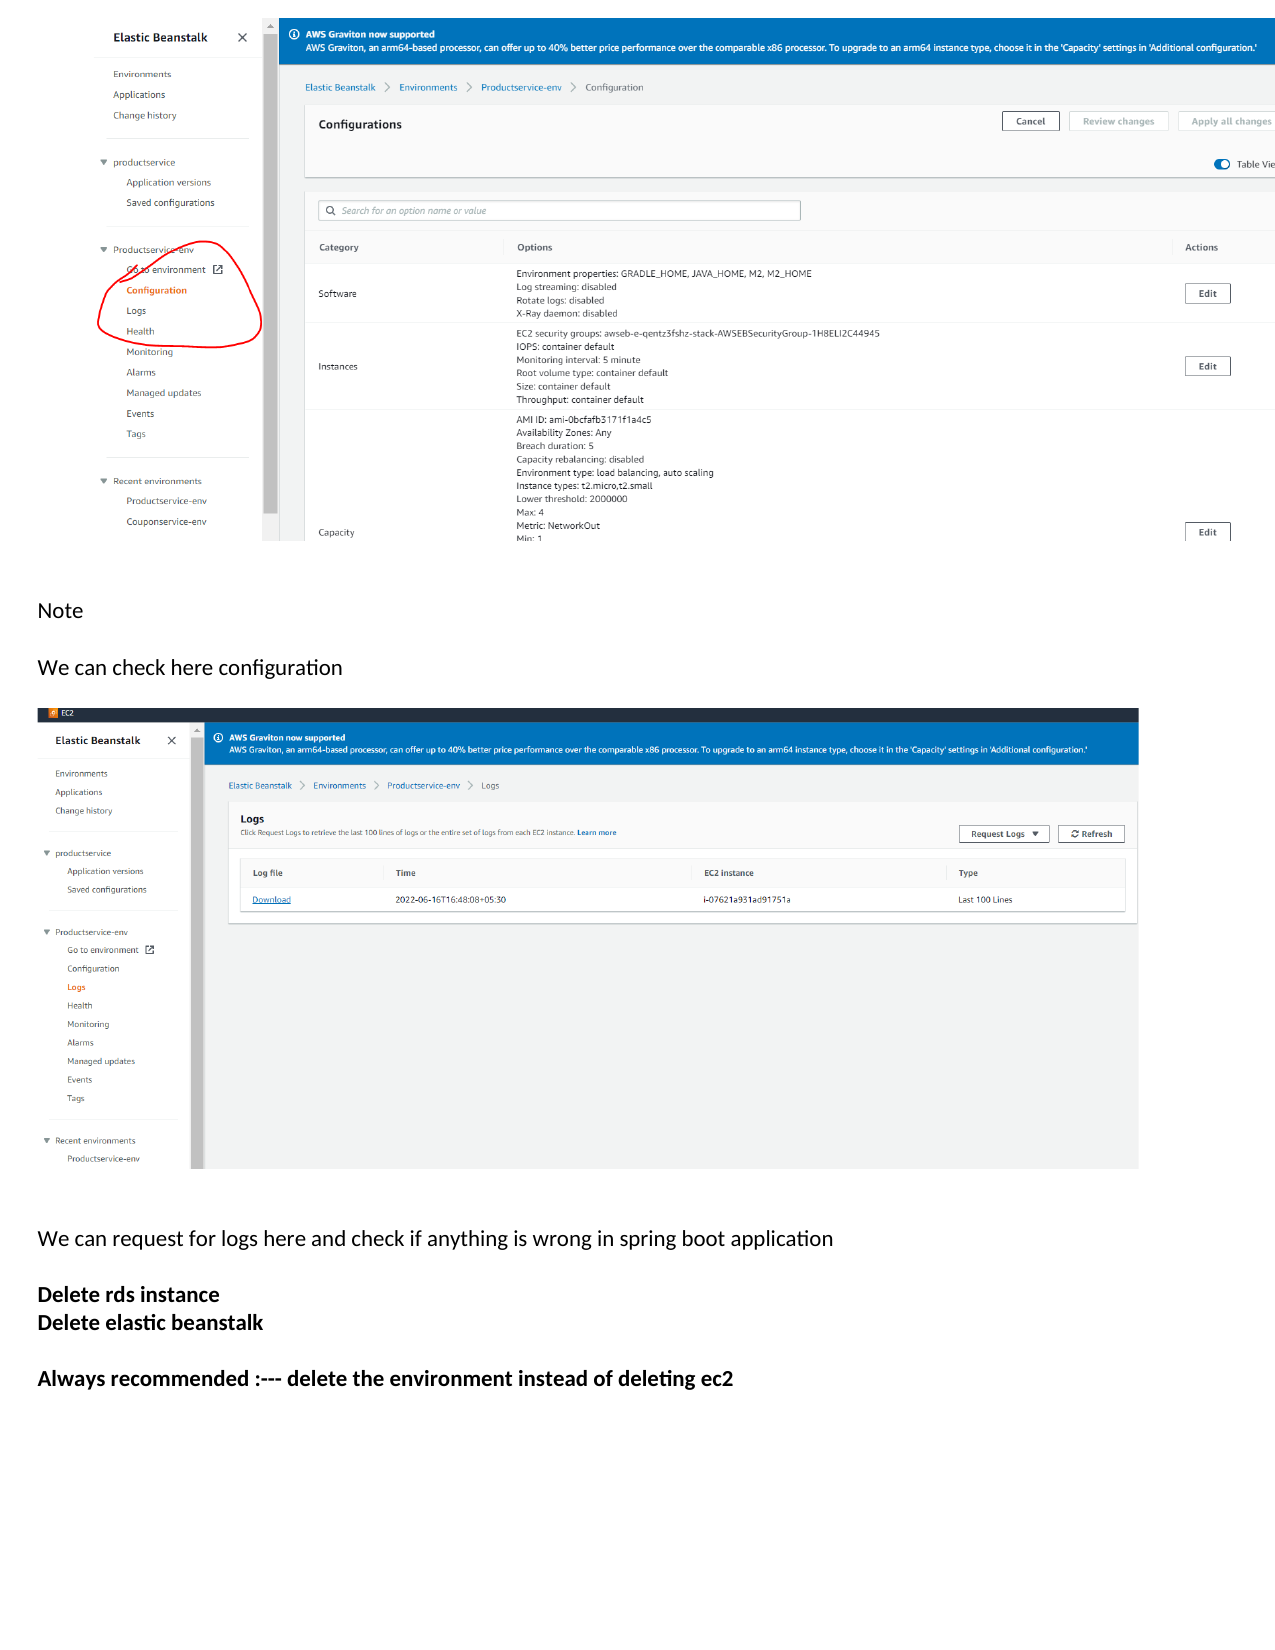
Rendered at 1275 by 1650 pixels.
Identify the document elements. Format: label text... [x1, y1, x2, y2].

text We can check here configuration [37, 653, 1256, 681]
text Delete rds instance [37, 1280, 1256, 1308]
picture [93, 18, 1275, 541]
text Note [37, 597, 1256, 625]
text Delete elastic beanstalk [37, 1308, 1256, 1336]
text We can request for logs here and check if anything is wrong in spring boot application [37, 1224, 1256, 1252]
text Always recommended :--- delete the environment instead of deleting ec2 [37, 1364, 1256, 1392]
picture [37, 708, 1139, 1169]
